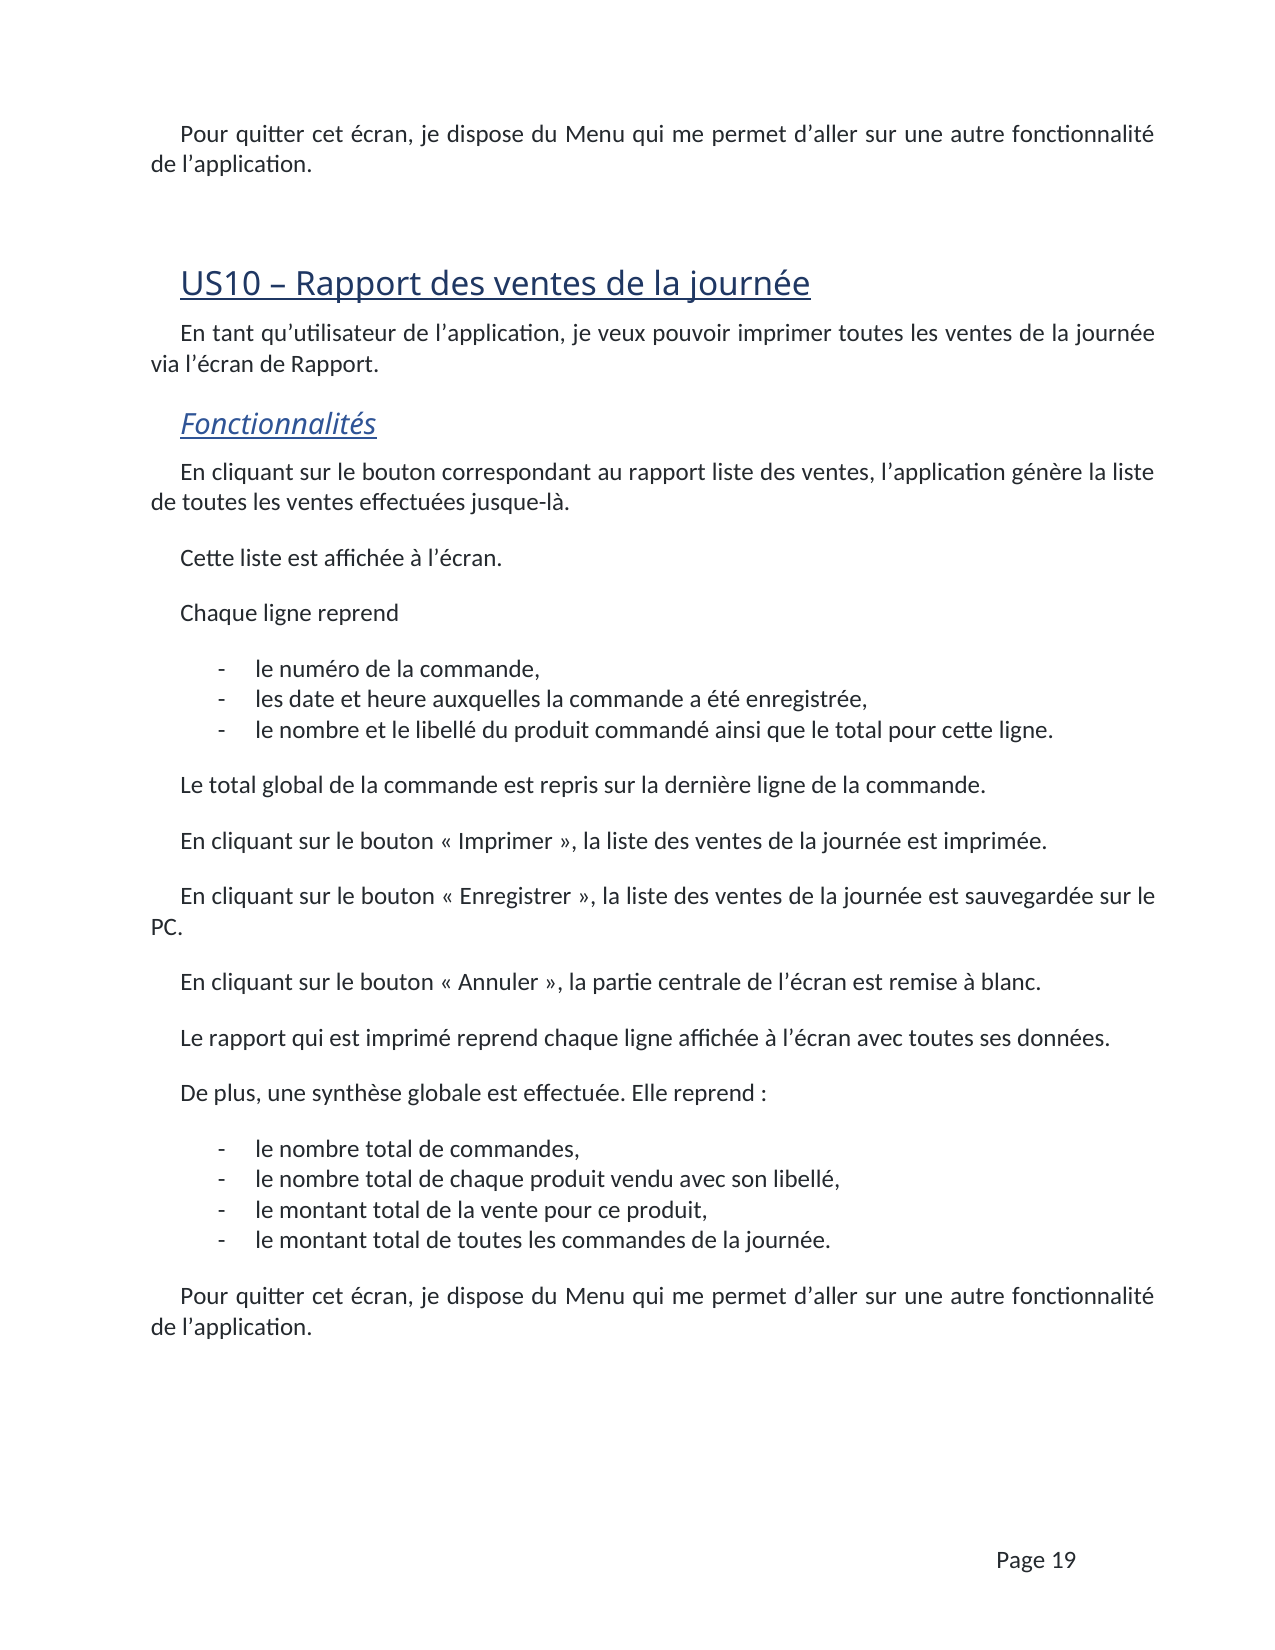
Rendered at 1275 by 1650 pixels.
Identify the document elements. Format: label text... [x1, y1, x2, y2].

list les date et heure auxquelles la commande a été enregistrée, [218, 683, 1157, 714]
list le nombre et le libellé du produit commandé ainsi que le total pour cette ligne. [218, 714, 1157, 744]
list le montant total de toutes les commandes de la journée. [218, 1225, 1157, 1255]
subtitle US10 – Rapport des ventes de la journée [180, 260, 1157, 305]
text En cliquant sur le bouton correspondant au rapport liste des ventes, l’application génère la liste de toutes les ventes effectuées jusque-là. [151, 456, 1157, 517]
text En cliquant sur le bouton « Annuler », la partie centrale de l’écran est remise à blanc. [151, 967, 1157, 997]
text Pour quitter cet écran, je dispose du Menu qui me permet d’aller sur une autre fonctionnalité de l’application. [151, 118, 1157, 179]
text Cette liste est affichée à l’écran. [151, 542, 1157, 572]
text Le total global de la commande est repris sur la dernière ligne de la commande. [151, 769, 1157, 800]
text De plus, une synthèse globale est effectuée. Elle reprend : [151, 1078, 1157, 1108]
list le numéro de la commande, [218, 653, 1157, 683]
list le montant total de la vente pour ce produit, [218, 1194, 1157, 1225]
text En cliquant sur le bouton « Imprimer », la liste des ventes de la journée est imprimée. [151, 825, 1157, 856]
text En cliquant sur le bouton « Enregistrer », la liste des ventes de la journée est sauvegardée sur le PC. [151, 881, 1157, 942]
text En tant qu’utilisateur de l’application, je veux pouvoir imprimer toutes les ventes de la journée via l’écran de Rapport. [151, 318, 1157, 379]
text Le rapport qui est imprimé reprend chaque ligne affichée à l’écran avec toutes ses données. [151, 1022, 1157, 1053]
list le nombre total de chaque produit vendu avec son libellé, [218, 1164, 1157, 1194]
list le nombre total de commandes, [218, 1133, 1157, 1164]
subtitle Fonctionnalités [151, 404, 1157, 443]
text Chaque ligne reprend [151, 597, 1157, 628]
text Pour quitter cet écran, je dispose du Menu qui me permet d’aller sur une autre fonctionnalité de l’application. [151, 1280, 1157, 1341]
